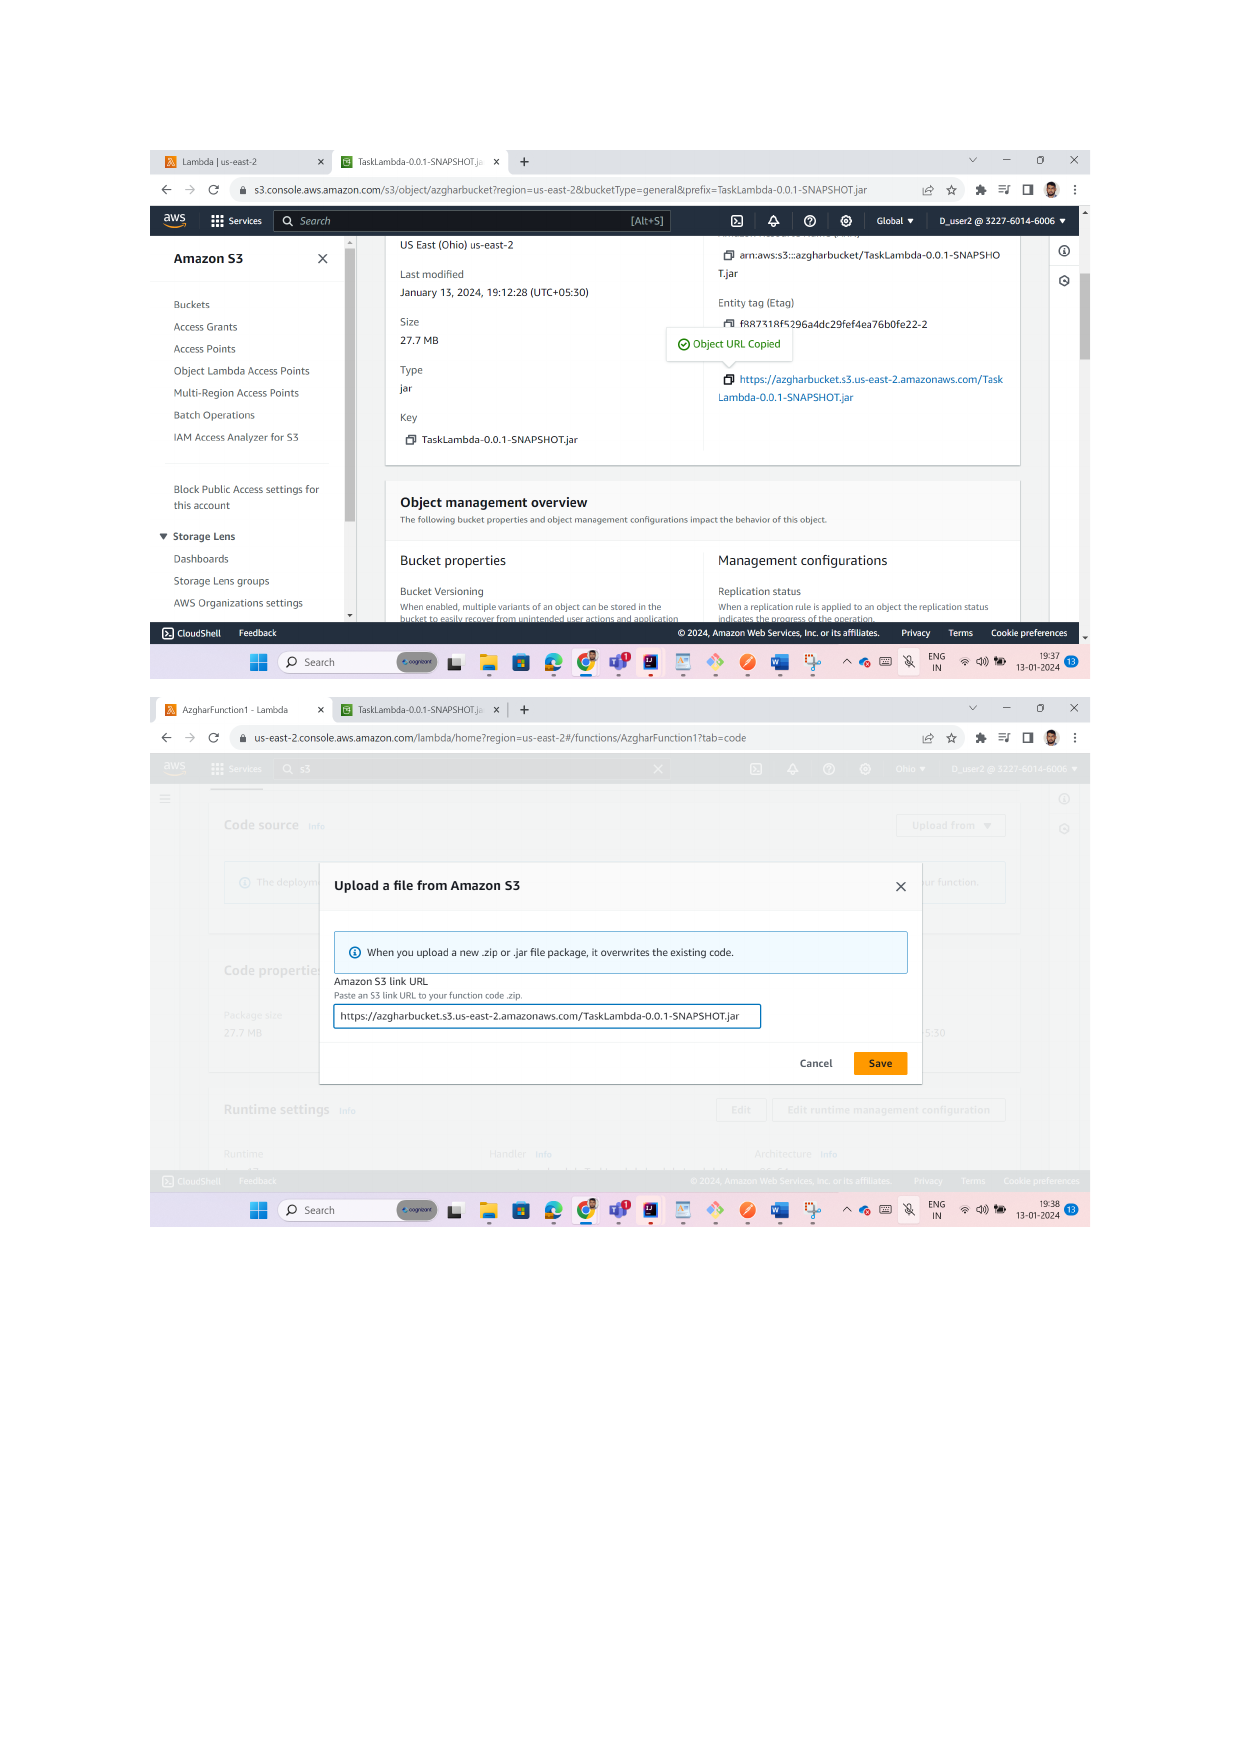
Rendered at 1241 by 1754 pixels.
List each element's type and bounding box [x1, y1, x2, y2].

picture [150, 150, 1091, 679]
picture [150, 697, 1091, 1227]
